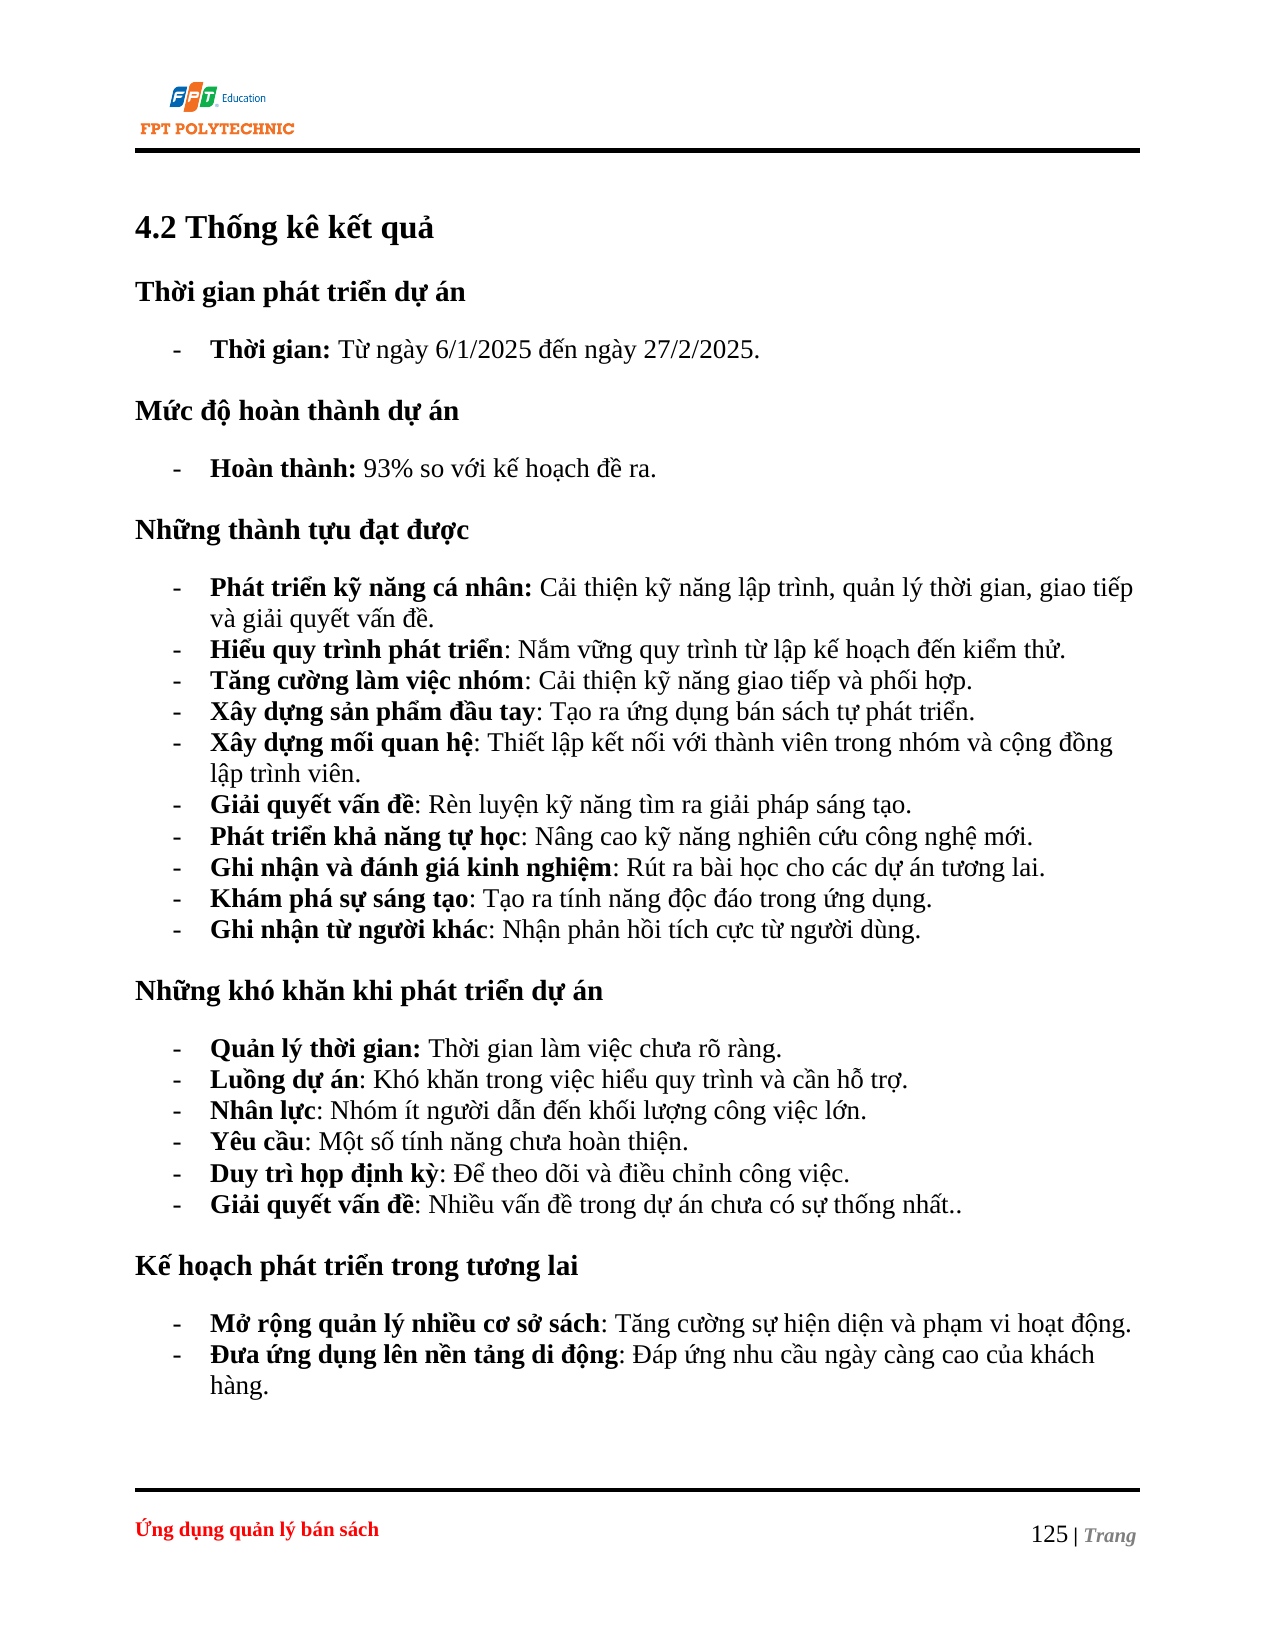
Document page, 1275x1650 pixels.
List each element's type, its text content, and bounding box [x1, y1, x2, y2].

list Luồng dự án: Khó khăn trong việc hiểu quy trình và cần hỗ trợ. [172, 1063, 1140, 1094]
list Phát triển kỹ năng cá nhân: Cải thiện kỹ năng lập trình, quản lý thời gian, giao tiếp và giải quyết vấn đề. [172, 571, 1140, 633]
list Quản lý thời gian: Thời gian làm việc chưa rõ ràng. [172, 1032, 1140, 1063]
subtitle Thời gian phát triển dự án [135, 274, 1140, 308]
list Hiểu quy trình phát triển: Nắm vững quy trình từ lập kế hoạch đến kiểm thử. [172, 633, 1140, 664]
list Tăng cường làm việc nhóm: Cải thiện kỹ năng giao tiếp và phối hợp. [172, 664, 1140, 695]
list Hoàn thành: 93% so với kế hoạch đề ra. [172, 452, 1140, 483]
list Yêu cầu: Một số tính năng chưa hoàn thiện. [172, 1126, 1140, 1157]
list Xây dựng mối quan hệ: Thiết lập kết nối với thành viên trong nhóm và cộng đồng lập trình viên. [172, 726, 1140, 789]
subtitle Những khó khăn khi phát triển dự án [135, 973, 1140, 1007]
list Ghi nhận và đánh giá kinh nghiệm: Rút ra bài học cho các dự án tương lai. [172, 851, 1140, 882]
list Nhân lực: Nhóm ít người dẫn đến khối lượng công việc lớn. [172, 1094, 1140, 1126]
list Duy trì họp định kỳ: Để theo dõi và điều chỉnh công việc. [172, 1157, 1140, 1188]
list Khám phá sự sáng tạo: Tạo ra tính năng độc đáo trong ứng dụng. [172, 882, 1140, 913]
list Phát triển khả năng tự học: Nâng cao kỹ năng nghiên cứu công nghệ mới. [172, 820, 1140, 851]
list Thời gian: Từ ngày 6/1/2025 đến ngày 27/2/2025. [172, 333, 1140, 364]
subtitle Kế hoạch phát triển trong tương lai [135, 1248, 1140, 1282]
list Giải quyết vấn đề: Nhiều vấn đề trong dự án chưa có sự thống nhất.. [172, 1188, 1140, 1219]
list Xây dựng sản phẩm đầu tay: Tạo ra ứng dụng bán sách tự phát triển. [172, 695, 1140, 726]
subtitle Mức độ hoàn thành dự án [135, 393, 1140, 427]
list Ghi nhận từ người khác: Nhận phản hồi tích cực từ người dùng. [172, 913, 1140, 944]
subtitle Những thành tựu đạt được [135, 512, 1140, 546]
picture [135, 75, 299, 147]
text 4.2 Thống kê kết quả [135, 207, 1140, 245]
list Mở rộng quản lý nhiều cơ sở sách: Tăng cường sự hiện diện và phạm vi hoạt động. [172, 1307, 1140, 1338]
list Đưa ứng dụng lên nền tảng di động: Đáp ứng nhu cầu ngày càng cao của khách hàng. [172, 1338, 1140, 1400]
list Giải quyết vấn đề: Rèn luyện kỹ năng tìm ra giải pháp sáng tạo. [172, 789, 1140, 820]
